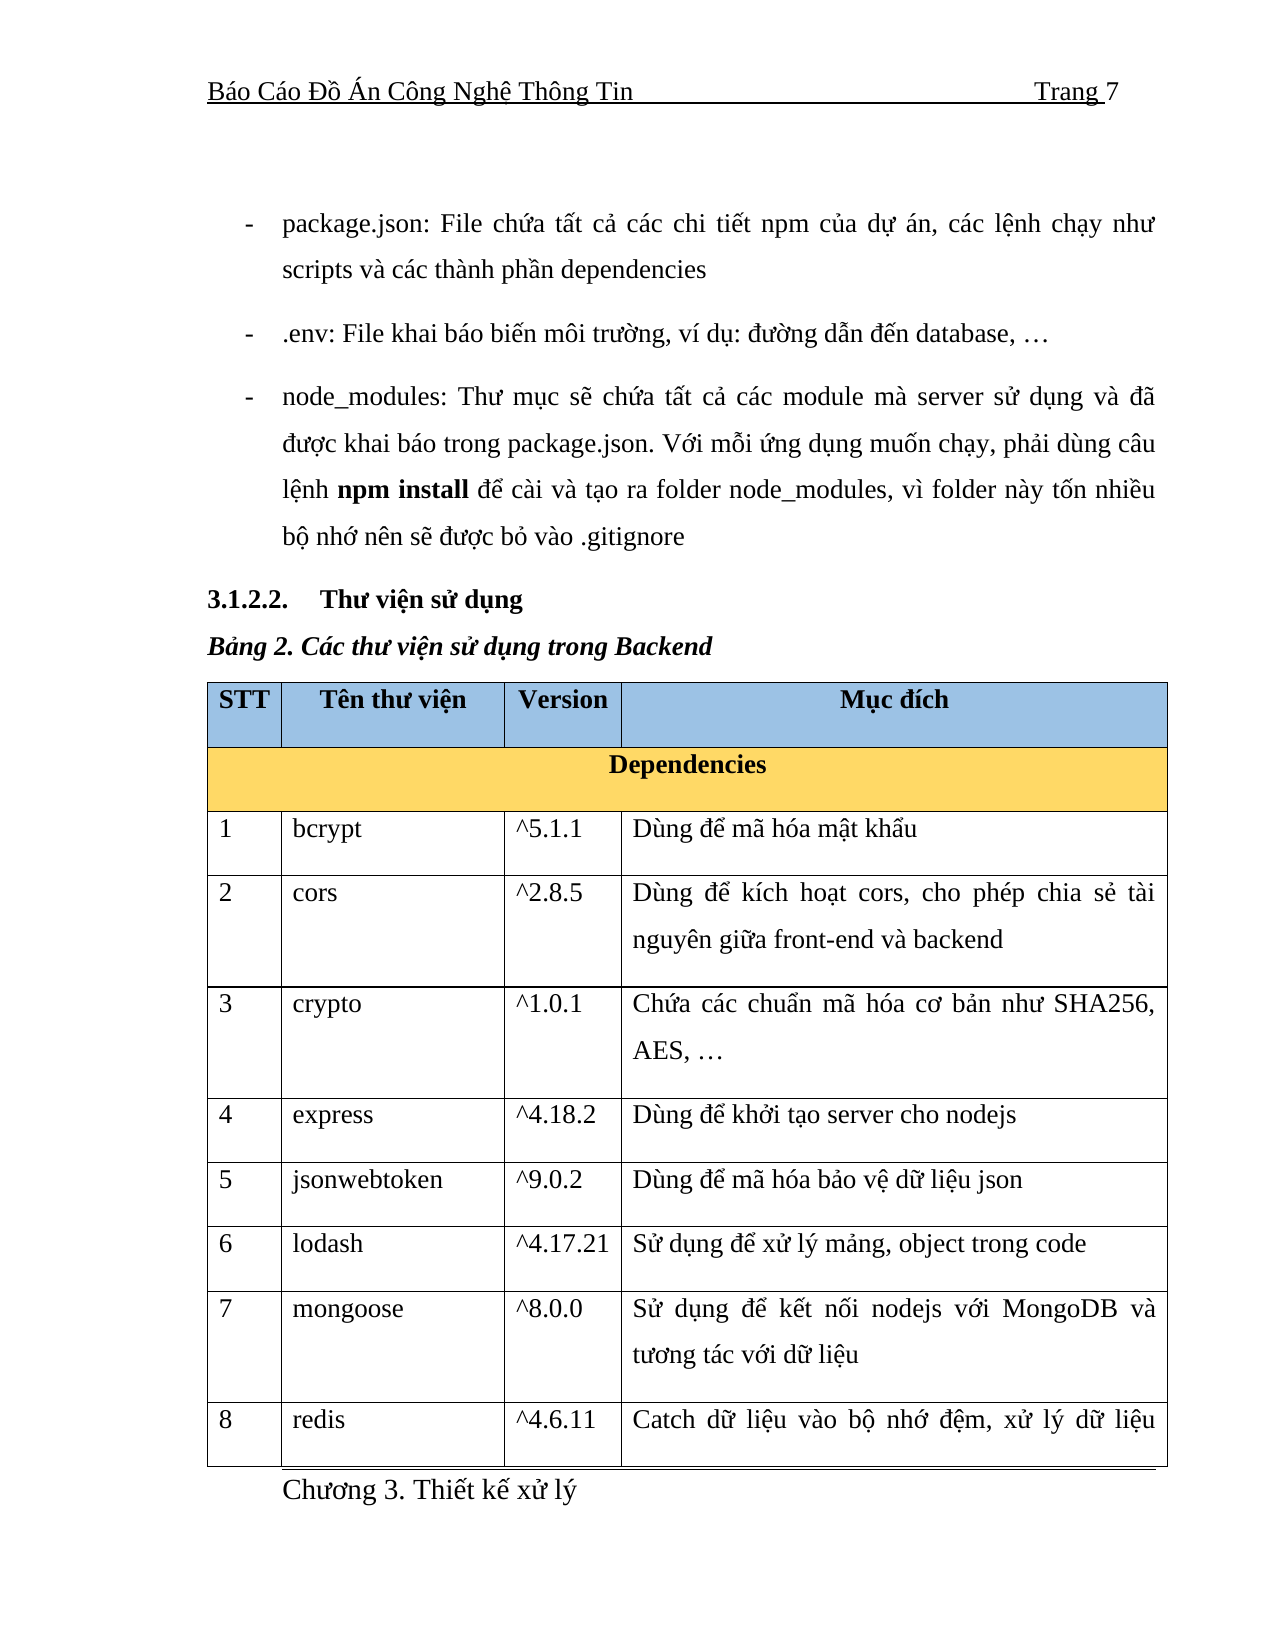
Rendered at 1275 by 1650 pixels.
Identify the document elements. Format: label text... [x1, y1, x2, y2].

table_cell ^5.1.1 [505, 812, 621, 875]
table_cell 4 [208, 1099, 281, 1162]
list .env: File khai báo biến môi trường, ví dụ: đường dẫn đến database, … [244, 317, 1156, 348]
table_cell Dùng để mã hóa mật khẩu [622, 812, 1167, 875]
table_cell 7 [208, 1292, 281, 1402]
table_cell 1 [208, 812, 281, 875]
table_cell lodash [282, 1227, 504, 1291]
table_cell Dùng để mã hóa bảo vệ dữ liệu json [622, 1163, 1167, 1226]
table_cell Dùng để khởi tạo server cho nodejs [622, 1099, 1167, 1162]
subtitle Thư viện sử dụng [207, 584, 1156, 615]
table_cell ^9.0.2 [505, 1163, 621, 1226]
table_cell bcrypt [282, 812, 504, 875]
table_cell ^2.8.5 [505, 876, 621, 986]
table_cell Sử dụng để xử lý mảng, object trong code [622, 1227, 1167, 1291]
table_cell redis [282, 1403, 504, 1466]
table_cell jsonwebtoken [282, 1163, 504, 1226]
table_cell cors [282, 876, 504, 986]
table_cell 2 [208, 876, 281, 986]
table_cell 6 [208, 1227, 281, 1291]
list node_modules: Thư mục sẽ chứa tất cả các module mà server sử dụng và đã được khai báo trong package.json. Với mỗi ứng dụng muốn chạy, phải dùng câu lệnh npm install để cài và tạo ra folder node_modules, vì folder này tốn nhiều bộ nhớ nên sẽ được bỏ vào .gitignore [244, 380, 1156, 551]
table_cell crypto [282, 988, 504, 1097]
table_cell 3 [208, 988, 281, 1097]
table_header Mục đích [622, 683, 1167, 747]
table_header STT [208, 683, 281, 747]
table_cell 5 [208, 1163, 281, 1226]
table_header Tên thư viện [282, 683, 504, 747]
table_cell ^4.18.2 [505, 1099, 621, 1162]
text Bảng 2. Các thư viện sử dụng trong Backend [207, 630, 1156, 661]
table_cell 8 [208, 1403, 281, 1466]
list package.json: File chứa tất cả các chi tiết npm của dự án, các lệnh chạy như scripts và các thành phần dependencies [244, 207, 1156, 285]
table_header Version [505, 683, 621, 747]
table_cell ^1.0.1 [505, 988, 621, 1097]
table_cell Dependencies [208, 748, 1167, 811]
table_cell ^8.0.0 [505, 1292, 621, 1402]
table_cell ^4.17.21 [505, 1227, 621, 1291]
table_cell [622, 1403, 1167, 1466]
table_cell ^4.6.11 [505, 1403, 621, 1466]
table_cell Sử dụng để kết nối nodejs với MongoDB và tương tác với dữ liệu [622, 1292, 1167, 1402]
table_cell express [282, 1099, 504, 1162]
table_cell Dùng để kích hoạt cors, cho phép chia sẻ tài nguyên giữa front-end và backend [622, 876, 1167, 986]
table_cell mongoose [282, 1292, 504, 1402]
table_cell Chứa các chuẩn mã hóa cơ bản như SHA256, AES, … [622, 988, 1167, 1097]
